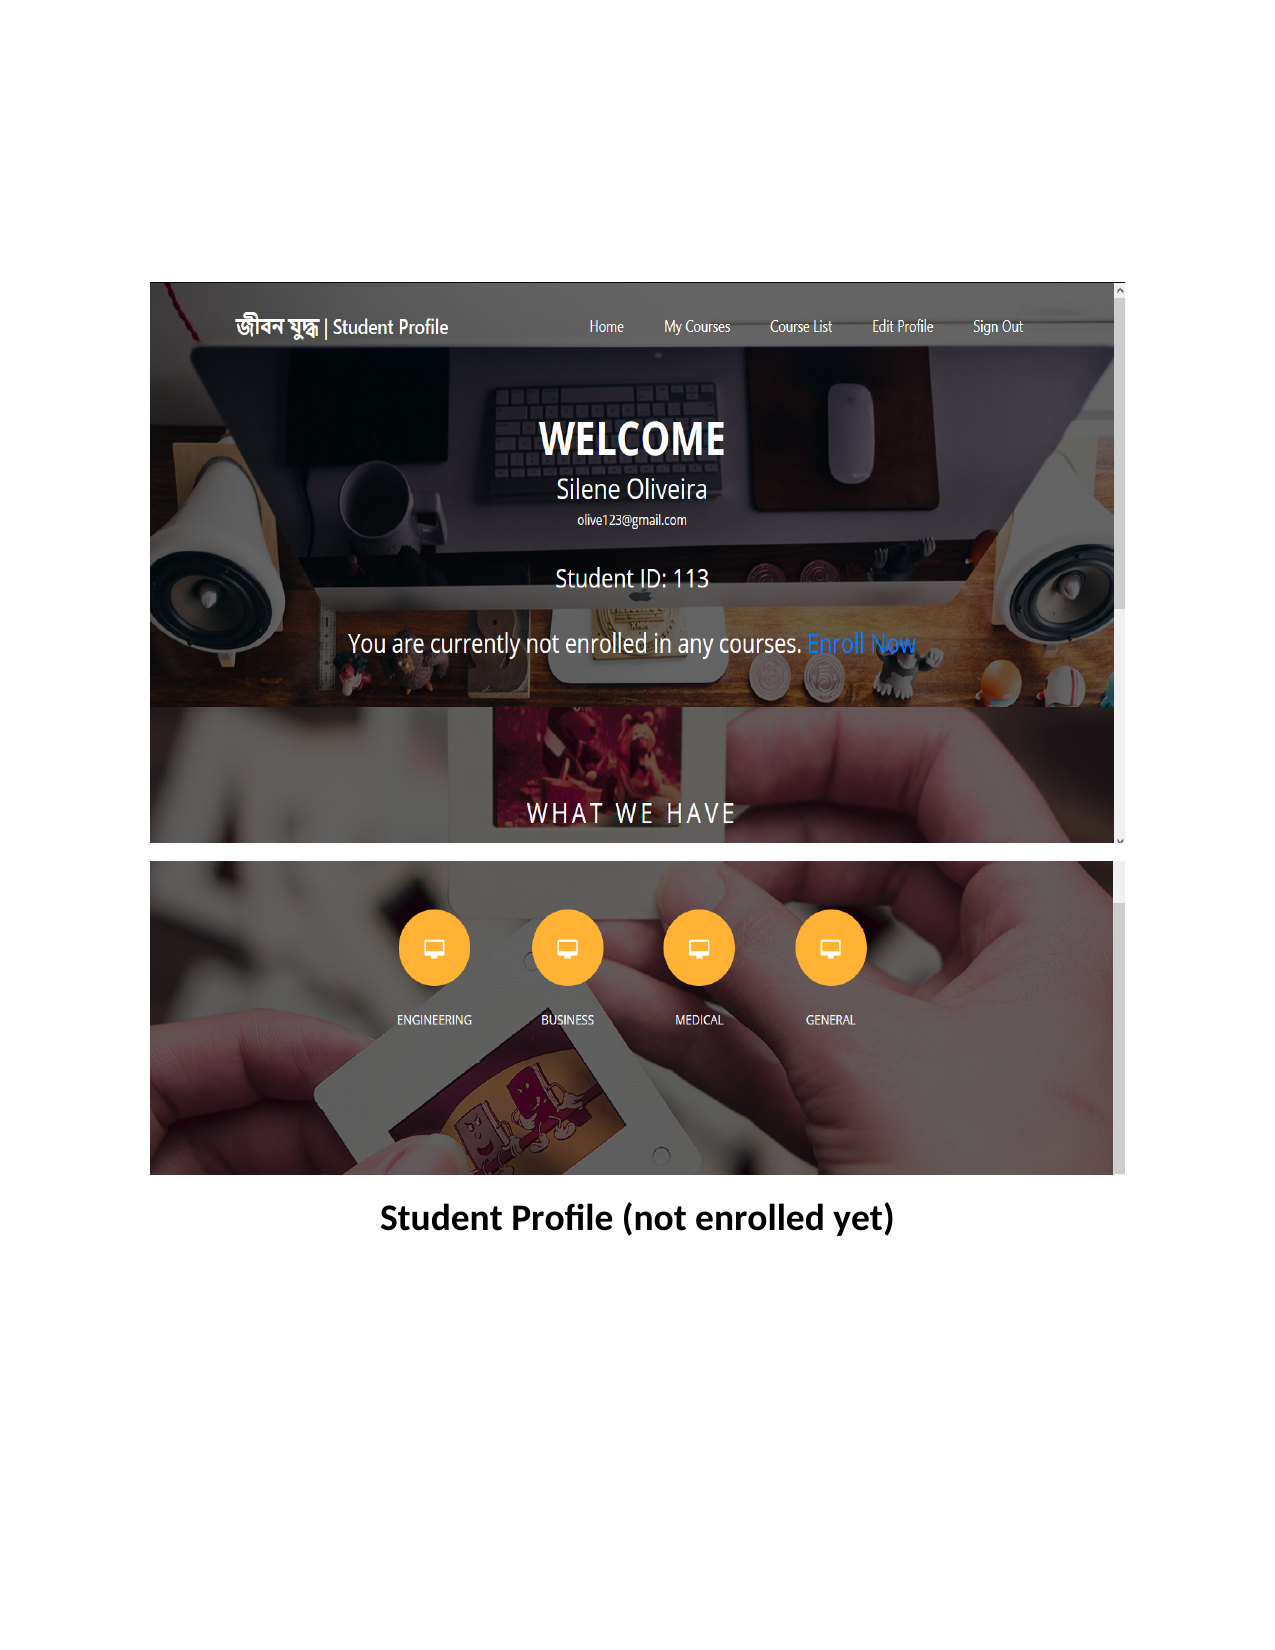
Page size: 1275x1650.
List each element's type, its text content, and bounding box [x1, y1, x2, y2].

picture [150, 861, 1125, 1175]
text Student Profile (not enrolled yet) [150, 1194, 1125, 1240]
picture [150, 282, 1125, 843]
